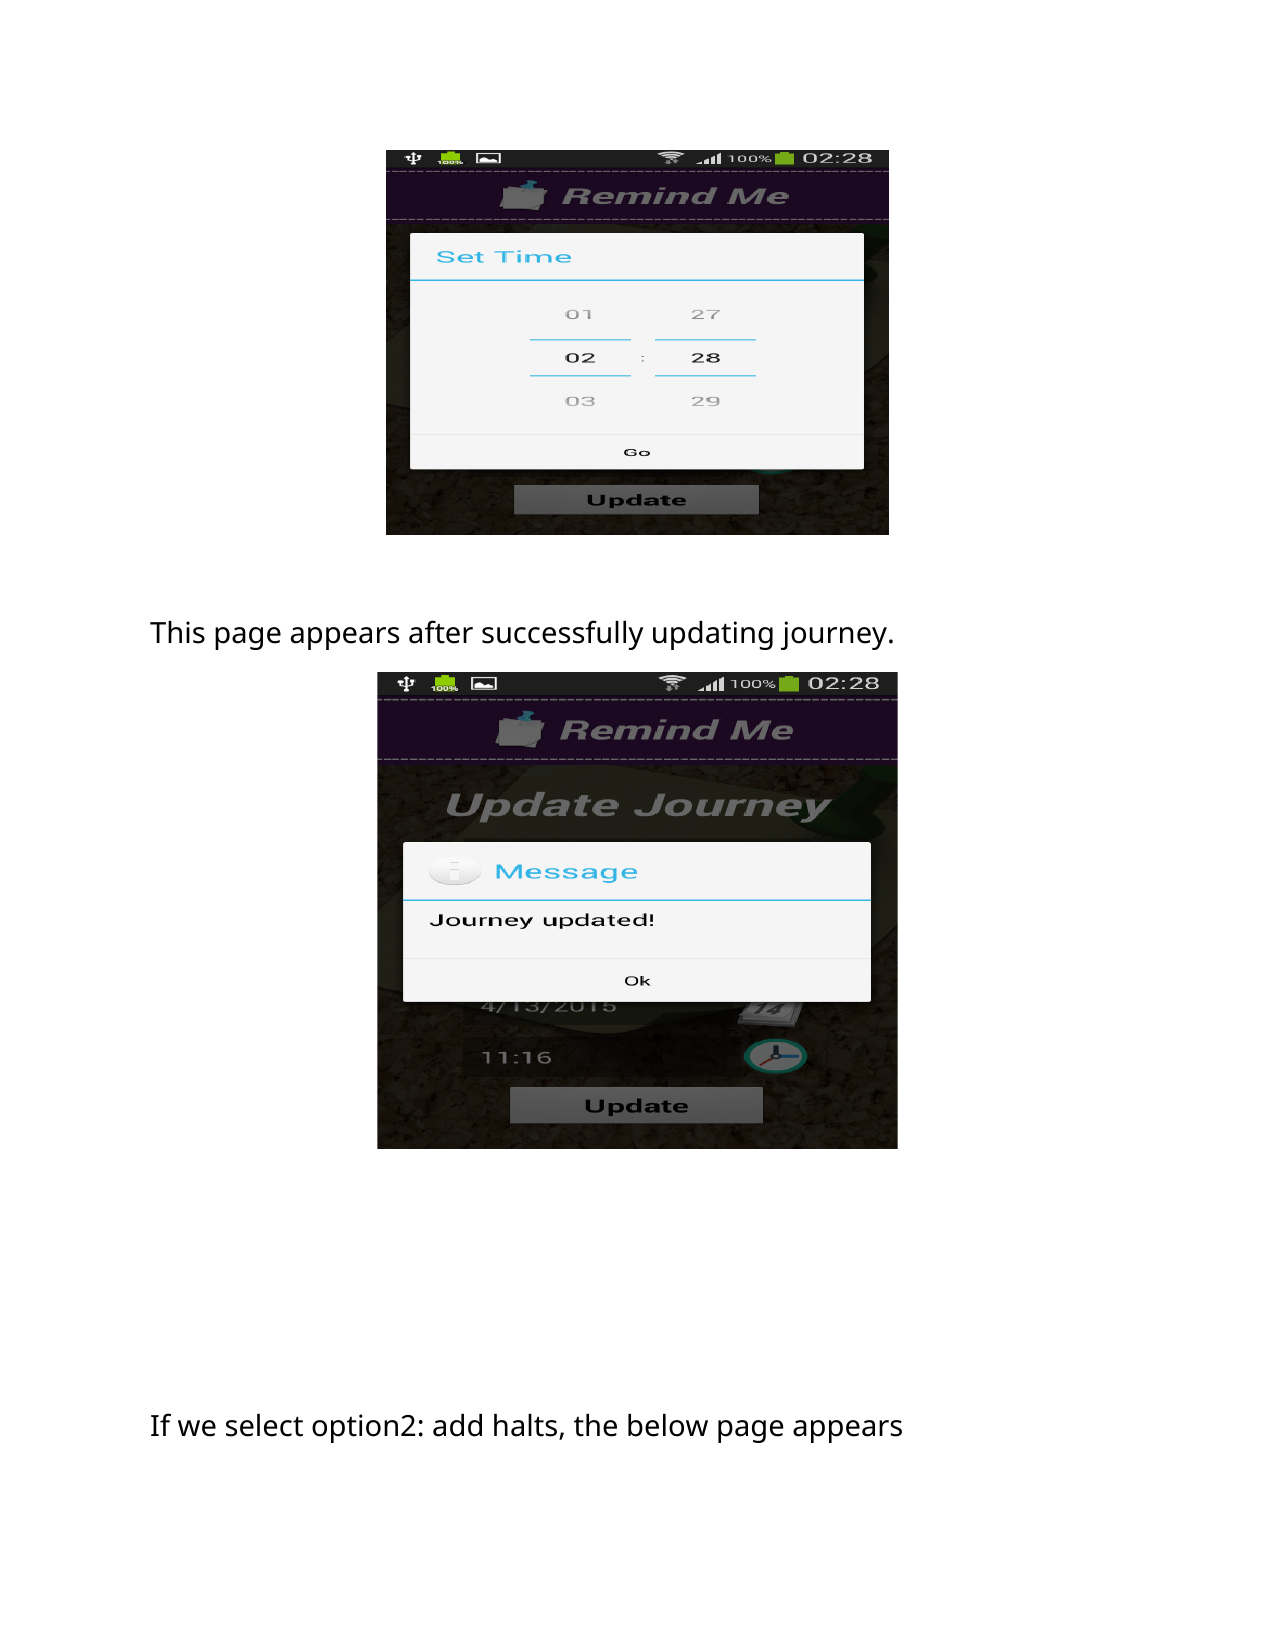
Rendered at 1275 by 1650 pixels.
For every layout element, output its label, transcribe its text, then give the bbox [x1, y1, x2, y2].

picture [377, 672, 898, 1149]
text This page appears after successfully updating journey. [150, 613, 1125, 652]
text If we select option2: add halts, the below page appears [150, 1406, 1125, 1445]
picture [386, 150, 889, 535]
